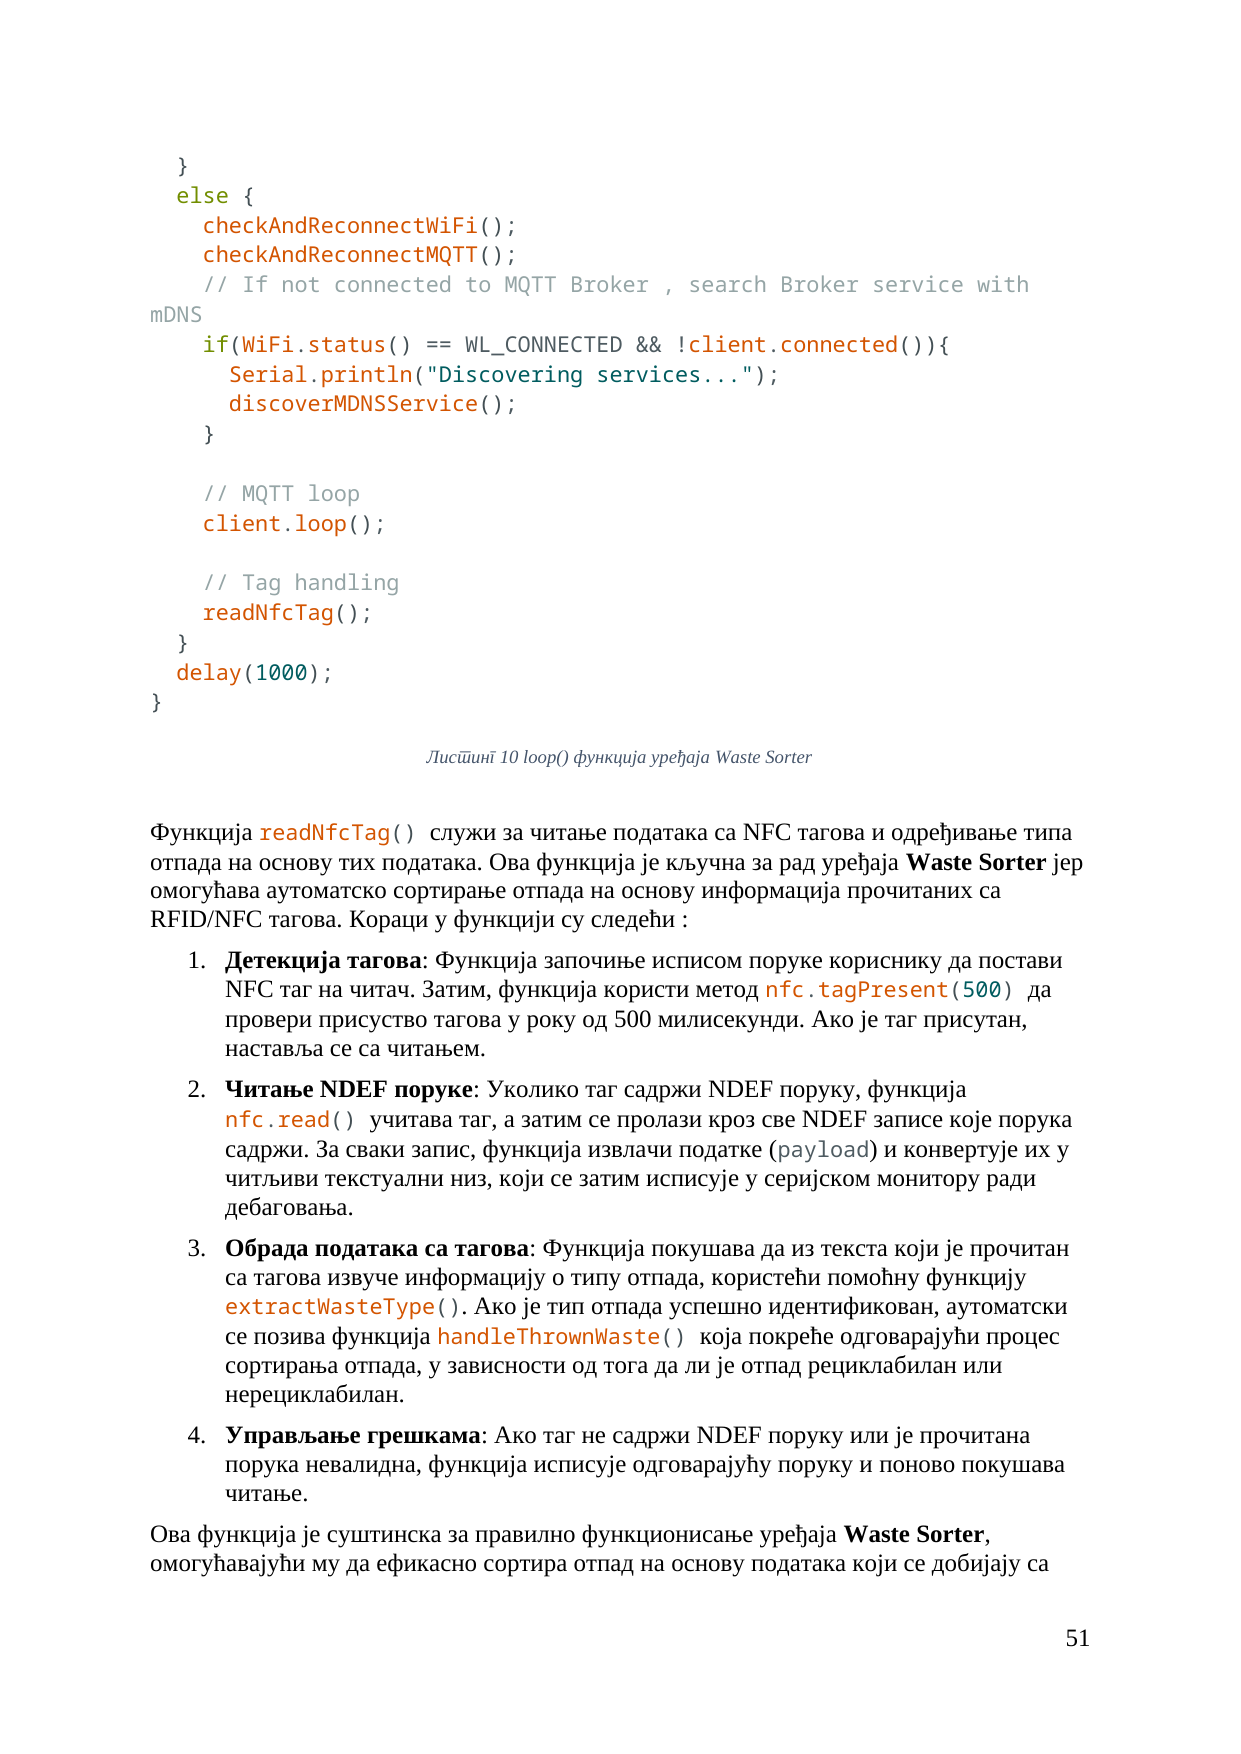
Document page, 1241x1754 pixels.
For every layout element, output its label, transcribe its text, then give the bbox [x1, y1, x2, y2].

text } [150, 150, 1090, 180]
text } [150, 686, 1090, 716]
text } [150, 627, 1090, 656]
text readNfcTag(); [150, 597, 1090, 627]
text // MQTT loop [150, 478, 1090, 507]
text if(WiFi.status() == WL_CONNECTED && !client.connected()){ [150, 329, 1090, 358]
list Читање NDEF поруке: Уколико таг садржи NDEF поруку, функција nfc.read() учитава таг, а затим се пролази кроз све NDEF записе које порука садржи. За сваки запис, функција извлачи податке (payload) и конвертује их у читљиви текстуални низ, који се затим исписује у серијском монитору ради дебаговања. [187, 1074, 1090, 1221]
text Serial.println("Discovering services..."); [150, 358, 1090, 388]
text checkAndReconnectWiFi(); [150, 209, 1090, 239]
text client.loop(); [150, 507, 1090, 537]
list Обрада података са тагова: Функција покушава да из текста који је прочитан са тагова извуче информацију о типу отпада, користећи помоћну функцију extractWasteType(). Ако је тип отпада успешно идентификован, аутоматски се позива функција handleThrownWaste() која покреће одговарајући процес сортирања отпада, у зависности од тога да ли је отпад рециклабилан или нерециклабилан. [187, 1233, 1090, 1408]
text Функција readNfcTag() служи за читање података са NFC тагова и одређивање типа отпада на основу тих података. Ова функција је кључна за рад уређаја Waste Sorter јер омогућава аутоматско сортирање отпада на основу информација прочитаних са RFID/NFC тагова. Кораци у функцији су следећи : [150, 817, 1090, 933]
text delay(1000); [150, 656, 1090, 686]
text } [150, 418, 1090, 448]
list Управљање грешкама: Ако таг не садржи NDEF поруку или је прочитана порука невалидна, функција исписује одговарајућу поруку и поново покушава читање. [187, 1421, 1090, 1507]
text // If not connected to MQTT Broker , search Broker service with mDNS [150, 269, 1090, 329]
list Детекција тагова: Функција започиње исписом поруке кориснику да постави NFC таг на читач. Затим, функција користи метод nfc.tagPresent(500) да провери присуство тагова у року од 500 милисекунди. Ако је таг присутан, наставља се са читањем. [187, 946, 1090, 1062]
text else { [150, 180, 1090, 209]
text Листинг 10 loop() функција уређаја Waste Sorter [150, 746, 1090, 767]
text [150, 1519, 1090, 1577]
text discoverMDNSService(); [150, 388, 1090, 418]
text // Tag handling [150, 567, 1090, 597]
text checkAndReconnectMQTT(); [150, 239, 1090, 269]
